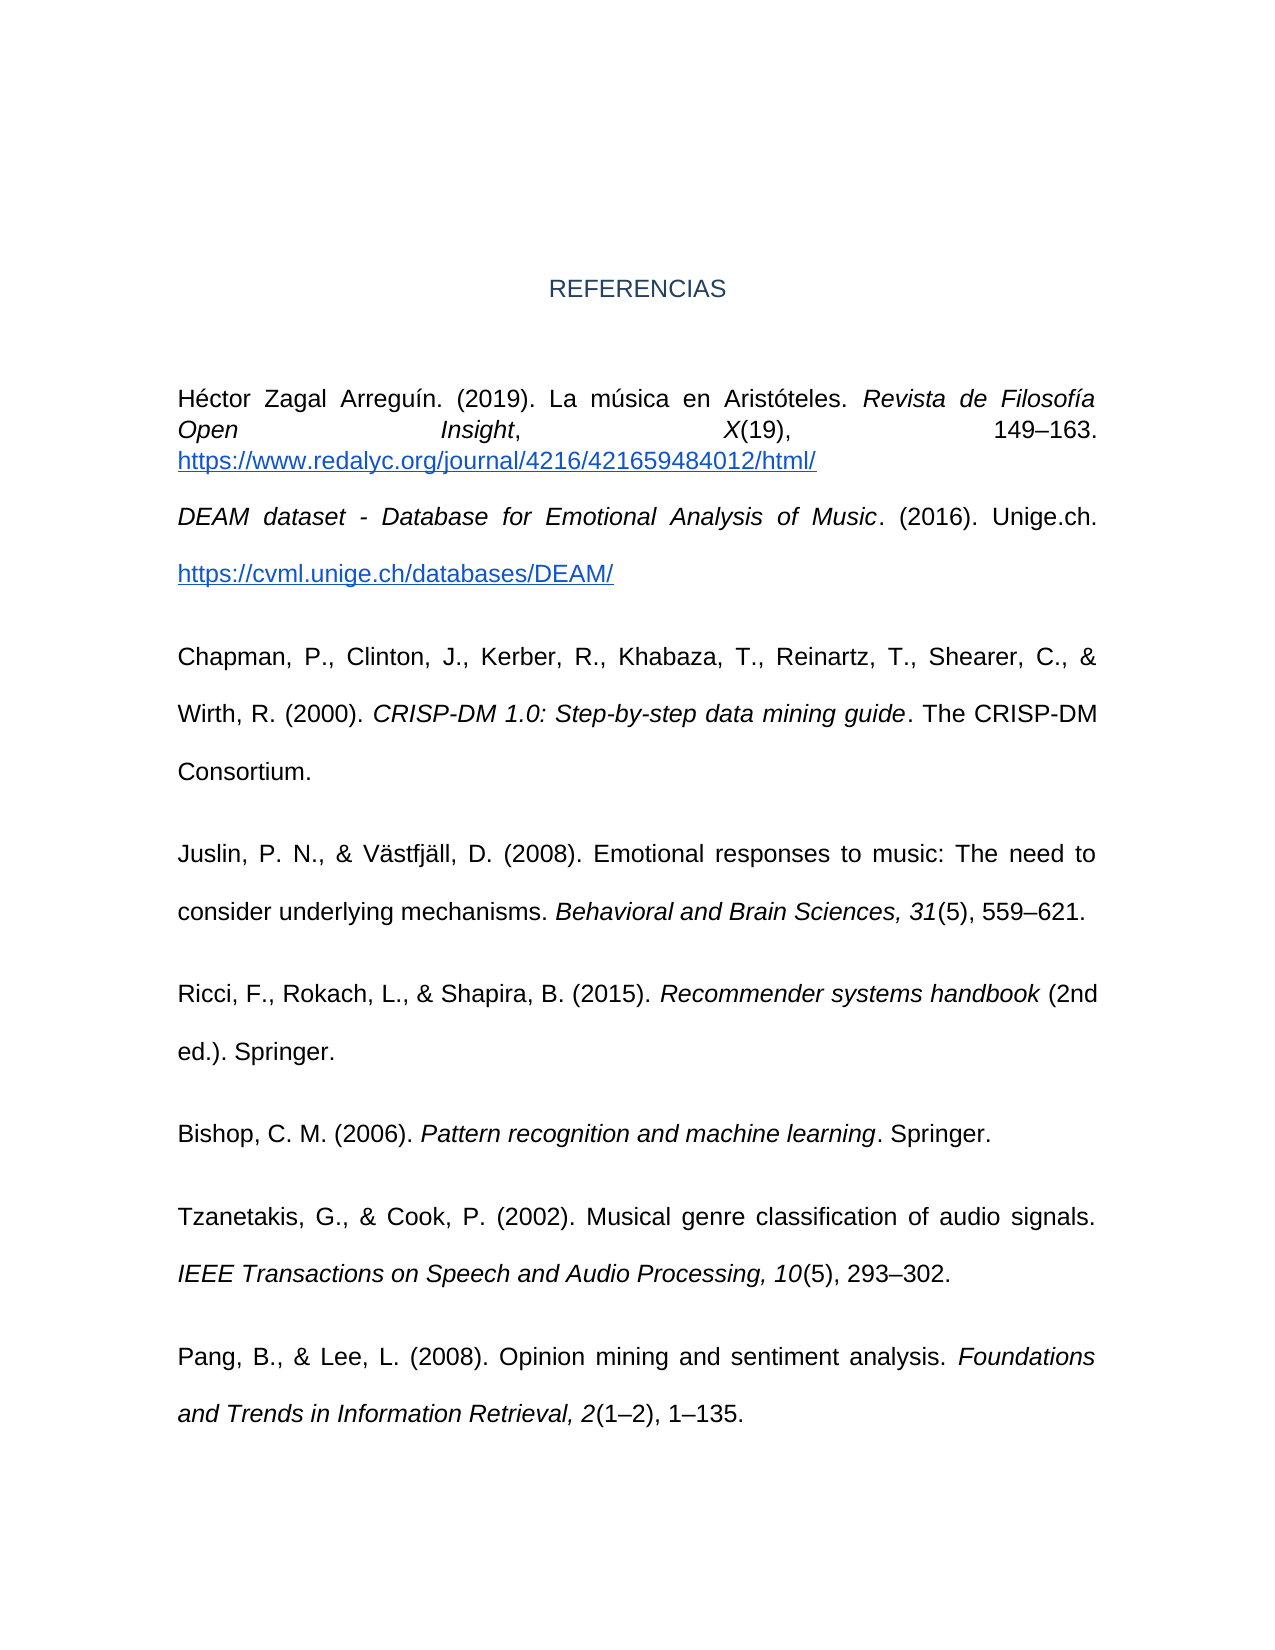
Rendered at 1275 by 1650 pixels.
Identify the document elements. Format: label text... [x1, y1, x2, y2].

text Juslin, P. N., & Västfjäll, D. (2008). Emotional responses to music: The need to consider underlying mechanisms. Behavioral and Brain Sciences, 31(5), 559–621. [177, 839, 1098, 925]
text Ricci, F., Rokach, L., & Shapira, B. (2015). Recommender systems handbook (2nd ed.). Springer. [177, 979, 1098, 1065]
subtitle REFERENCIAS [177, 274, 1098, 302]
text Pang, B., & Lee, L. (2008). Opinion mining and sentiment analysis. Foundations and Trends in Information Retrieval, 2(1–2), 1–135. [177, 1342, 1098, 1428]
text DEAM dataset - Database for Emotional Analysis of Music. (2016). Unige.ch. https://cvml.unige.ch/databases/DEAM/ [177, 502, 1098, 588]
text Bishop, C. M. (2006). Pattern recognition and machine learning. Springer. [177, 1119, 1098, 1148]
text Tzanetakis, G., & Cook, P. (2002). Musical genre classification of audio signals. IEEE Transactions on Speech and Audio Processing, 10(5), 293–302. [177, 1202, 1098, 1288]
text Chapman, P., Clinton, J., Kerber, R., Khabaza, T., Reinartz, T., Shearer, C., & Wirth, R. (2000). CRISP-DM 1.0: Step-by-step data mining guide. The CRISP-DM Consortium. [177, 642, 1098, 785]
text Héctor Zagal Arreguín. (2019). La música en Aristóteles. Revista de Filosofía Open Insight, X(19), 149–163. https://www.redalyc.org/journal/4216/421659484012/html/ [177, 383, 1098, 474]
